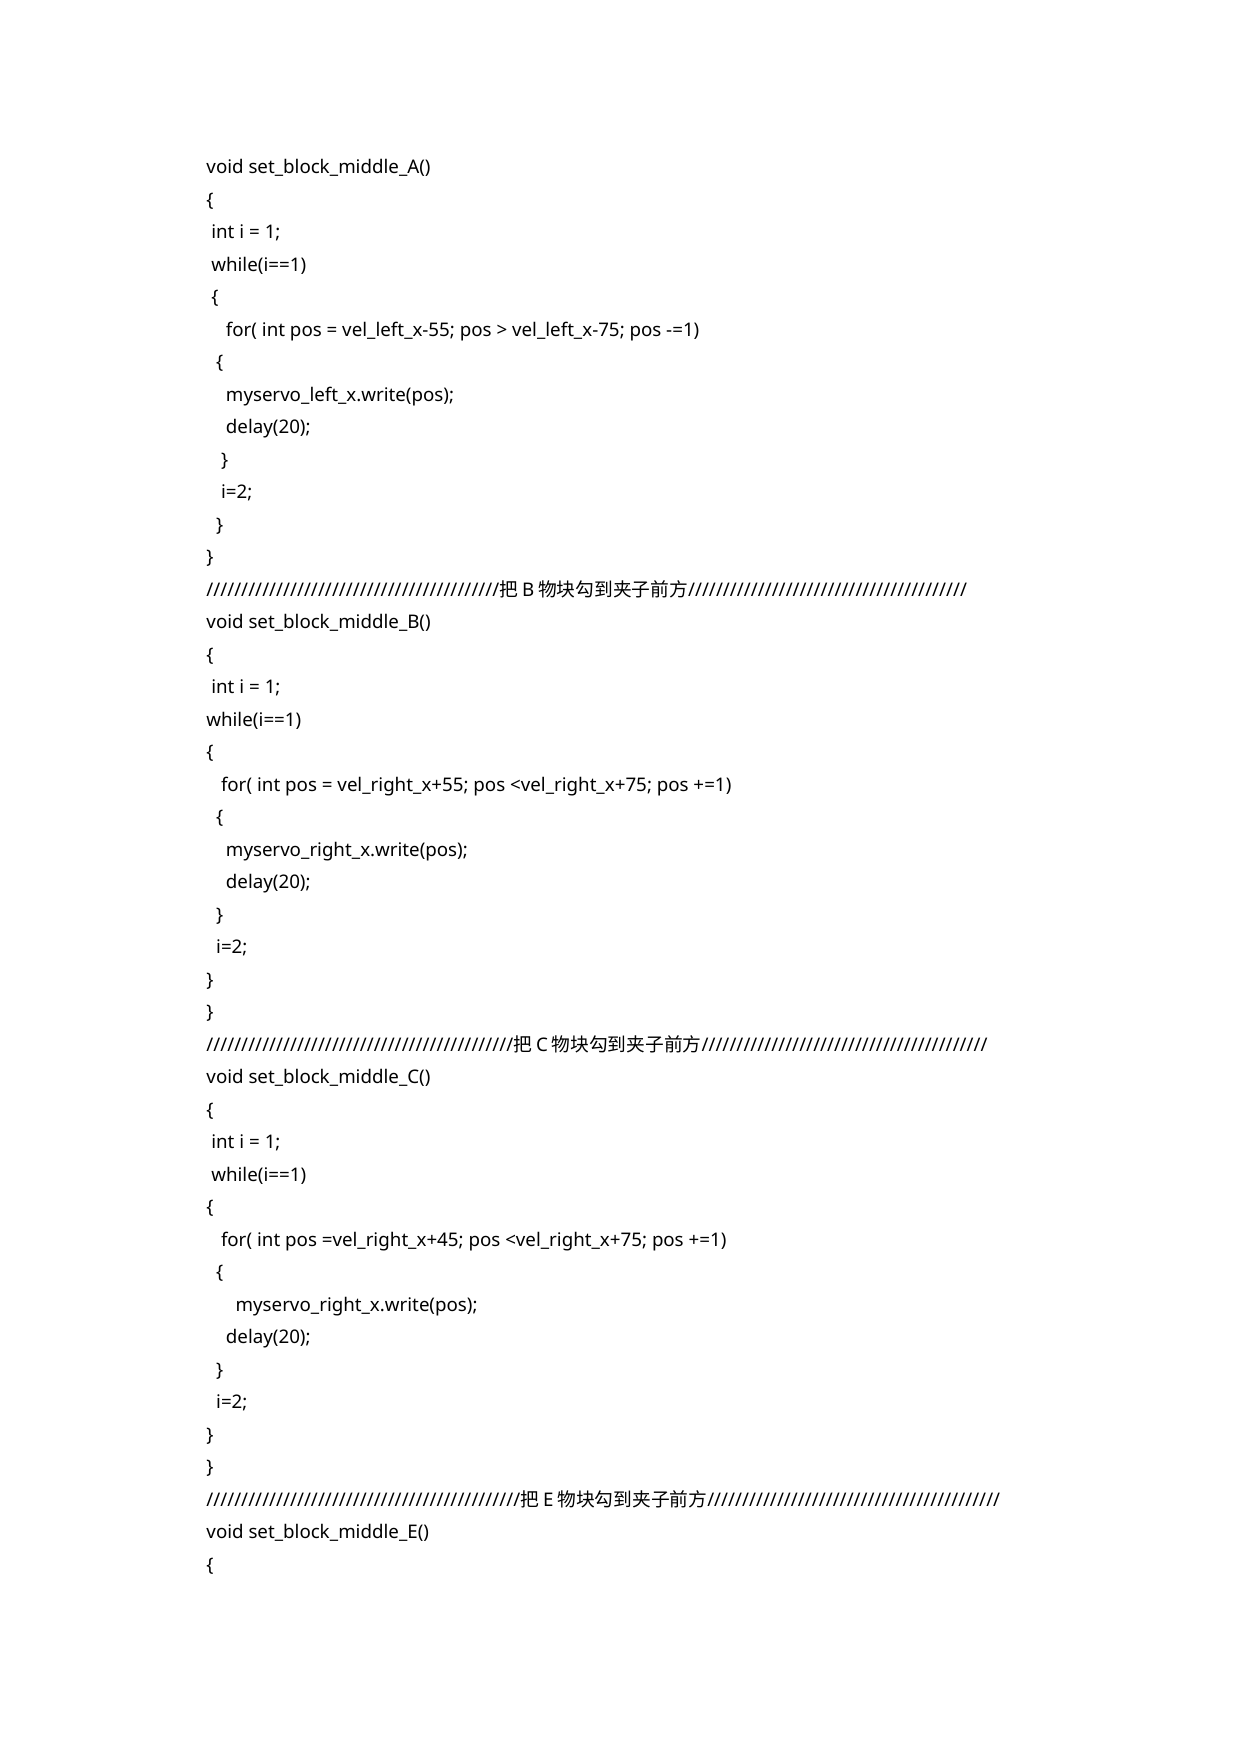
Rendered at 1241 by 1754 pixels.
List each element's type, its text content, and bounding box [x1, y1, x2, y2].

text myservo_right_x.write(pos); [187, 1287, 1053, 1320]
text } [187, 442, 1053, 475]
text { [187, 1092, 1053, 1125]
text while(i==1) [187, 1157, 1053, 1190]
text } [187, 1450, 1053, 1482]
text { [187, 1190, 1053, 1222]
text i=2; [187, 475, 1053, 507]
text int i = 1; [187, 1125, 1053, 1157]
text myservo_right_x.write(pos); [187, 832, 1053, 865]
text { [187, 1547, 1053, 1580]
text while(i==1) [187, 247, 1053, 280]
text void set_block_middle_A() [187, 150, 1053, 182]
text while(i==1) [187, 702, 1053, 735]
text delay(20); [187, 865, 1053, 897]
text void set_block_middle_C() [187, 1060, 1053, 1092]
text } [187, 995, 1053, 1027]
text i=2; [187, 1385, 1053, 1417]
text { [187, 637, 1053, 670]
text delay(20); [187, 1320, 1053, 1352]
text } [187, 540, 1053, 572]
text /////////////////////////////////////////////把E物块勾到夹子前方////////////////////////////////////////// [187, 1482, 1053, 1515]
text } [187, 962, 1053, 995]
text void set_block_middle_E() [187, 1515, 1053, 1547]
text } [187, 897, 1053, 930]
text for( int pos =vel_right_x+45; pos <vel_right_x+75; pos +=1) [187, 1222, 1053, 1255]
text { [187, 735, 1053, 767]
text { [187, 1255, 1053, 1287]
text i=2; [187, 930, 1053, 962]
text { [187, 280, 1053, 312]
text for( int pos = vel_right_x+55; pos <vel_right_x+75; pos +=1) [187, 767, 1053, 800]
text { [187, 182, 1053, 215]
text void set_block_middle_B() [187, 605, 1053, 637]
text ////////////////////////////////////////////把C物块勾到夹子前方///////////////////////////////////////// [187, 1027, 1053, 1060]
text delay(20); [187, 410, 1053, 442]
text //////////////////////////////////////////把B物块勾到夹子前方//////////////////////////////////////// [187, 572, 1053, 605]
text } [187, 1352, 1053, 1385]
text } [187, 1417, 1053, 1450]
text { [187, 800, 1053, 832]
text } [187, 507, 1053, 540]
text int i = 1; [187, 215, 1053, 247]
text { [187, 345, 1053, 377]
text myservo_left_x.write(pos); [187, 377, 1053, 410]
text for( int pos = vel_left_x-55; pos > vel_left_x-75; pos -=1) [187, 312, 1053, 345]
text int i = 1; [187, 670, 1053, 702]
